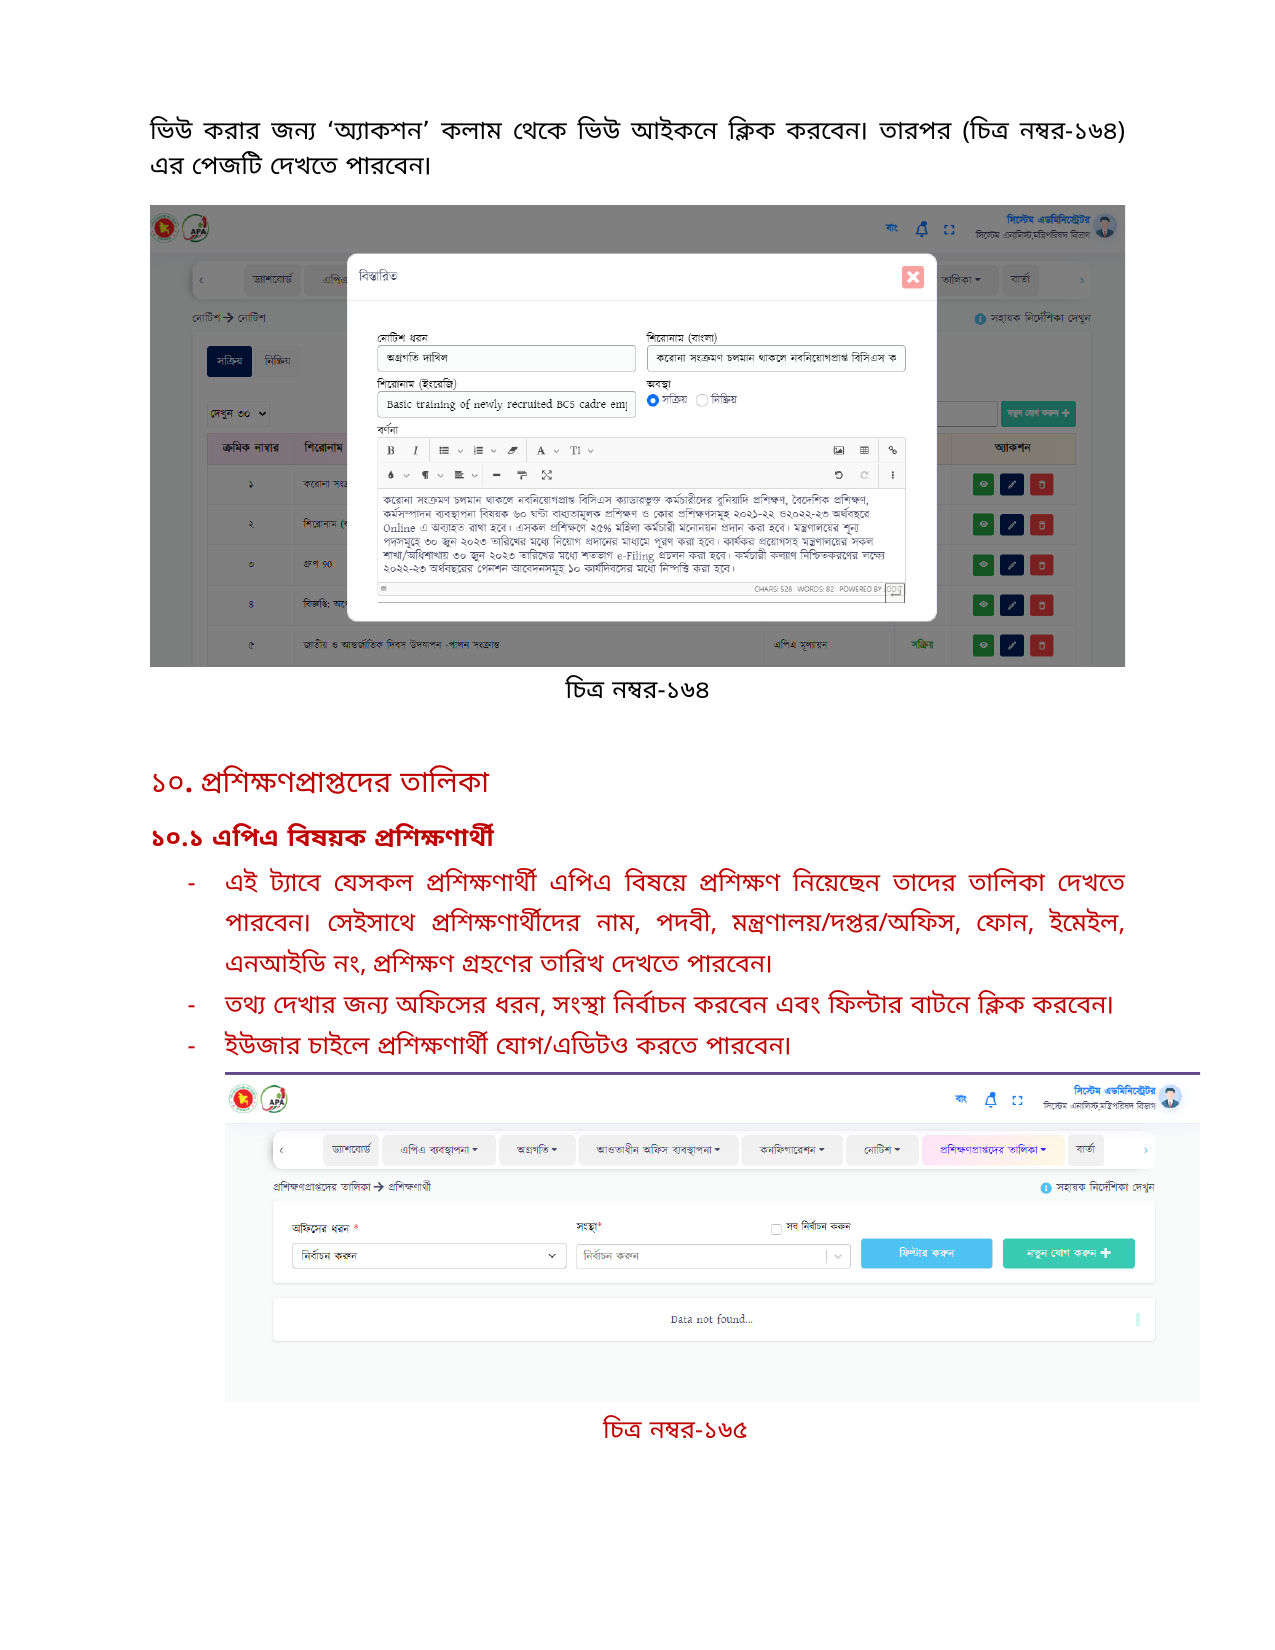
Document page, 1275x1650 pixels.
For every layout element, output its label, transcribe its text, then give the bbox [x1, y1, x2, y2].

list তথ্য দেখার জন্য অফিসের ধরন, সংস্থা নির্বাচন করবেন এবং ফিল্টার বাটনে ক্লিক করবেন। [187, 987, 1125, 1021]
text চিত্র নম্বর-১৬৪ [150, 667, 1125, 706]
list চিত্র নম্বর-১৬৫ [225, 1411, 1125, 1446]
list এই ট্যাবে যেসকল প্রশিক্ষণার্থী এপিএ বিষয়ে প্রশিক্ষণ নিয়েছেন তাদের তালিকা দেখতে পারবেন। সেইসাথে প্রশিক্ষণার্থীদের নাম, পদবী, মন্ত্রণালয়/দপ্তর/অফিস, ফোন, ইমেইল, এনআইডি নং, প্রশিক্ষণ গ্রহণের তারিখ দেখতে পারবেন। [187, 864, 1125, 980]
text ১০.১ এপিএ বিষয়ক প্রশিক্ষণার্থী [150, 819, 1125, 853]
subtitle ১০. প্রশিক্ষণপ্রাপ্তদের তালিকা [150, 761, 1125, 801]
text ভিউ করার জন্য ‘অ্যাকশন’ কলাম থেকে ভিউ আইকনে ক্লিক করবেন। তারপর (চিত্র নম্বর-১৬৪) এর পেজটি দেখতে পারবেন। [150, 112, 1125, 180]
picture [150, 205, 1125, 667]
picture [225, 1072, 1200, 1402]
list ইউজার চাইলে প্রশিক্ষণার্থী যোগ/এডিটও করতে পারবেন। [187, 1028, 1125, 1062]
